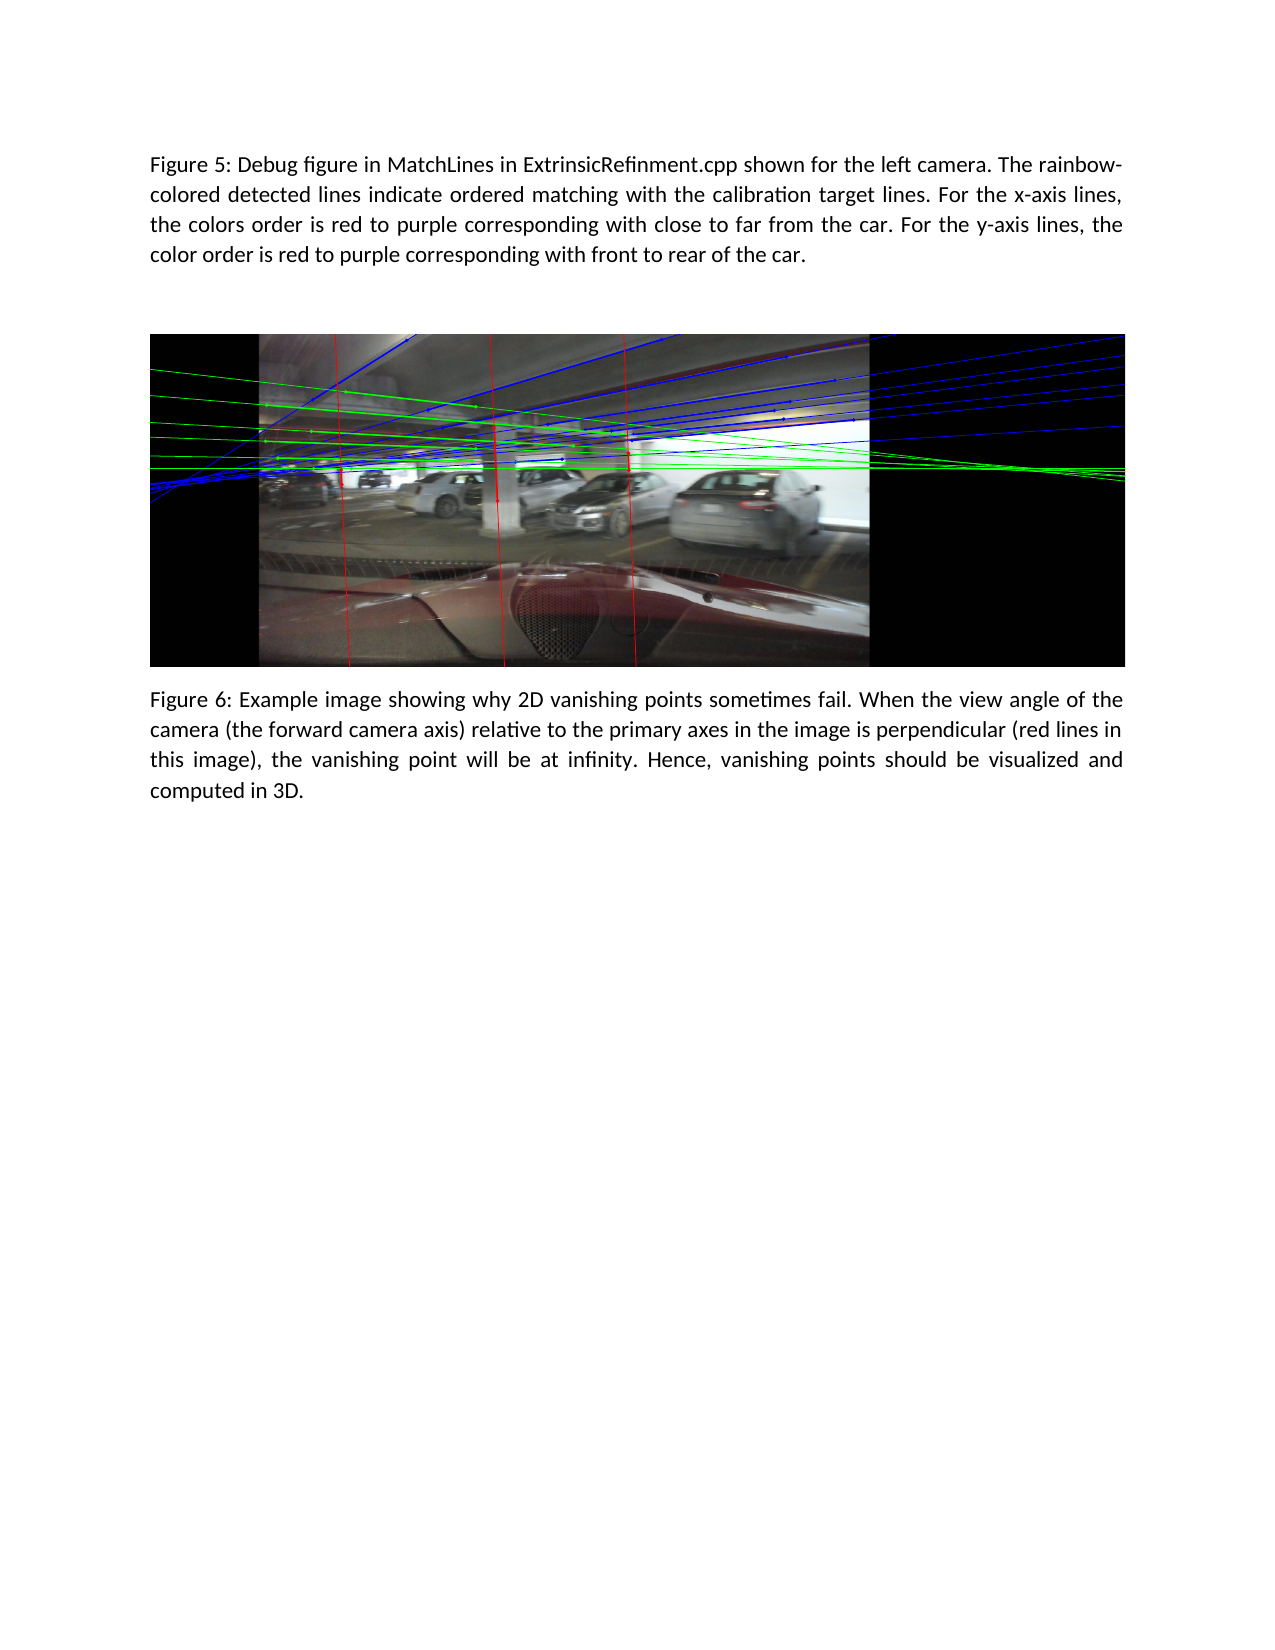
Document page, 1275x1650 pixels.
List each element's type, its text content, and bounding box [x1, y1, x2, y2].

text Figure 6: Example image showing why 2D vanishing points sometimes fail. When the view angle of the camera (the forward camera axis) relative to the primary axes in the image is perpendicular (red lines in this image), the vanishing point will be at infinity. Hence, vanishing points should be visualized and computed in 3D. [150, 685, 1125, 804]
text Figure 5: Debug figure in MatchLines in ExtrinsicRefinment.cpp shown for the left camera. The rainbow-colored detected lines indicate ordered matching with the calibration target lines. For the x-axis lines, the colors order is red to purple corresponding with close to far from the car. For the y-axis lines, the color order is red to purple corresponding with front to rear of the car. [150, 150, 1125, 269]
